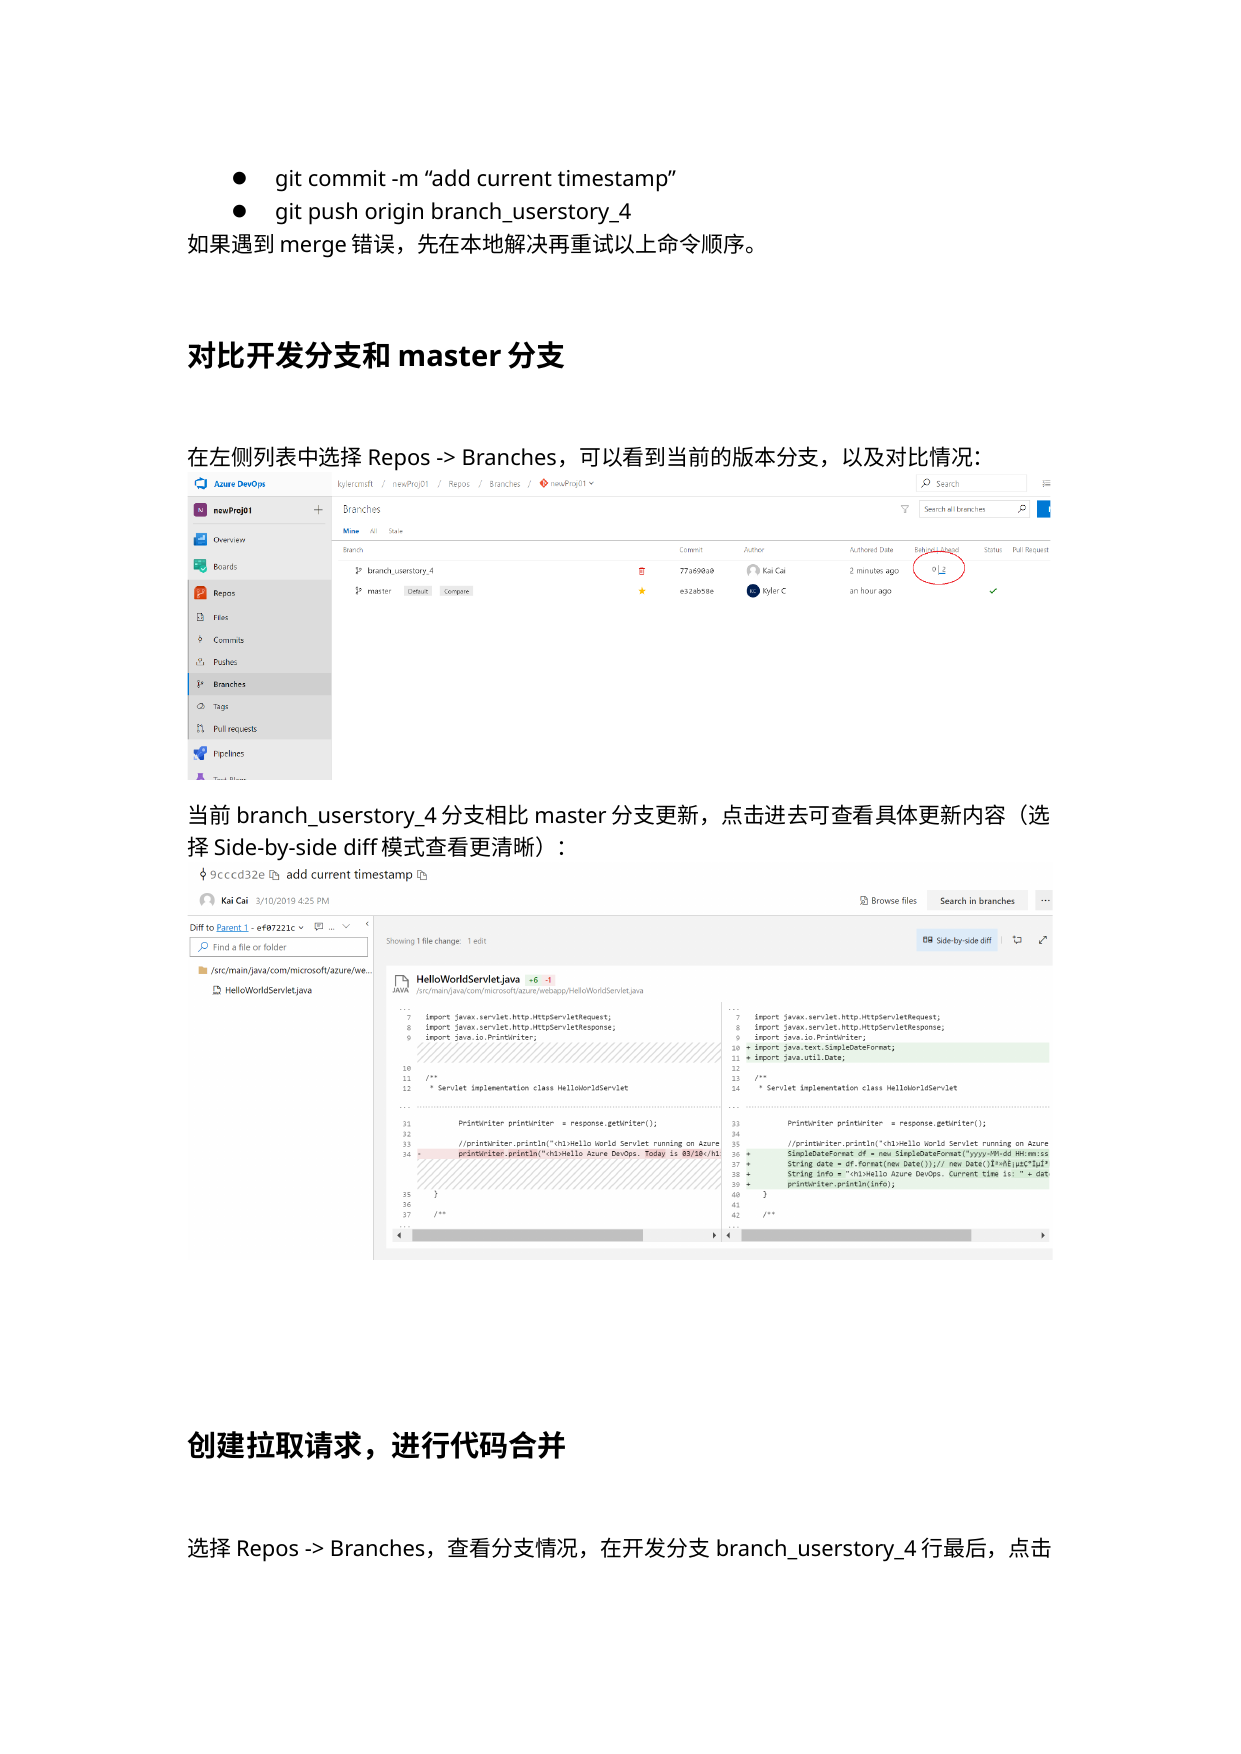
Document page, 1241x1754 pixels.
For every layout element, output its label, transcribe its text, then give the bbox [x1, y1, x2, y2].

text 如果遇到merge错误，先在本地解决再重试以上命令顺序。 [187, 227, 1053, 259]
list git commit -m “add current timestamp” [231, 162, 1053, 194]
picture [187, 862, 1053, 1260]
subtitle 对比开发分支和master分支 [187, 321, 1053, 386]
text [187, 1531, 1053, 1563]
text 在左侧列表中选择 Repos -> Branches，可以看到当前的版本分支，以及对比情况： [187, 440, 1053, 472]
list git push origin branch_userstory_4 [231, 194, 1053, 227]
subtitle 创建拉取请求，进行代码合并 [187, 1412, 1053, 1477]
text 当前branch_userstory_4分支相比master分支更新，点击进去可查看具体更新内容（选择Side-by-side diff模式查看更清晰）： [187, 797, 1053, 862]
picture [187, 472, 1051, 780]
